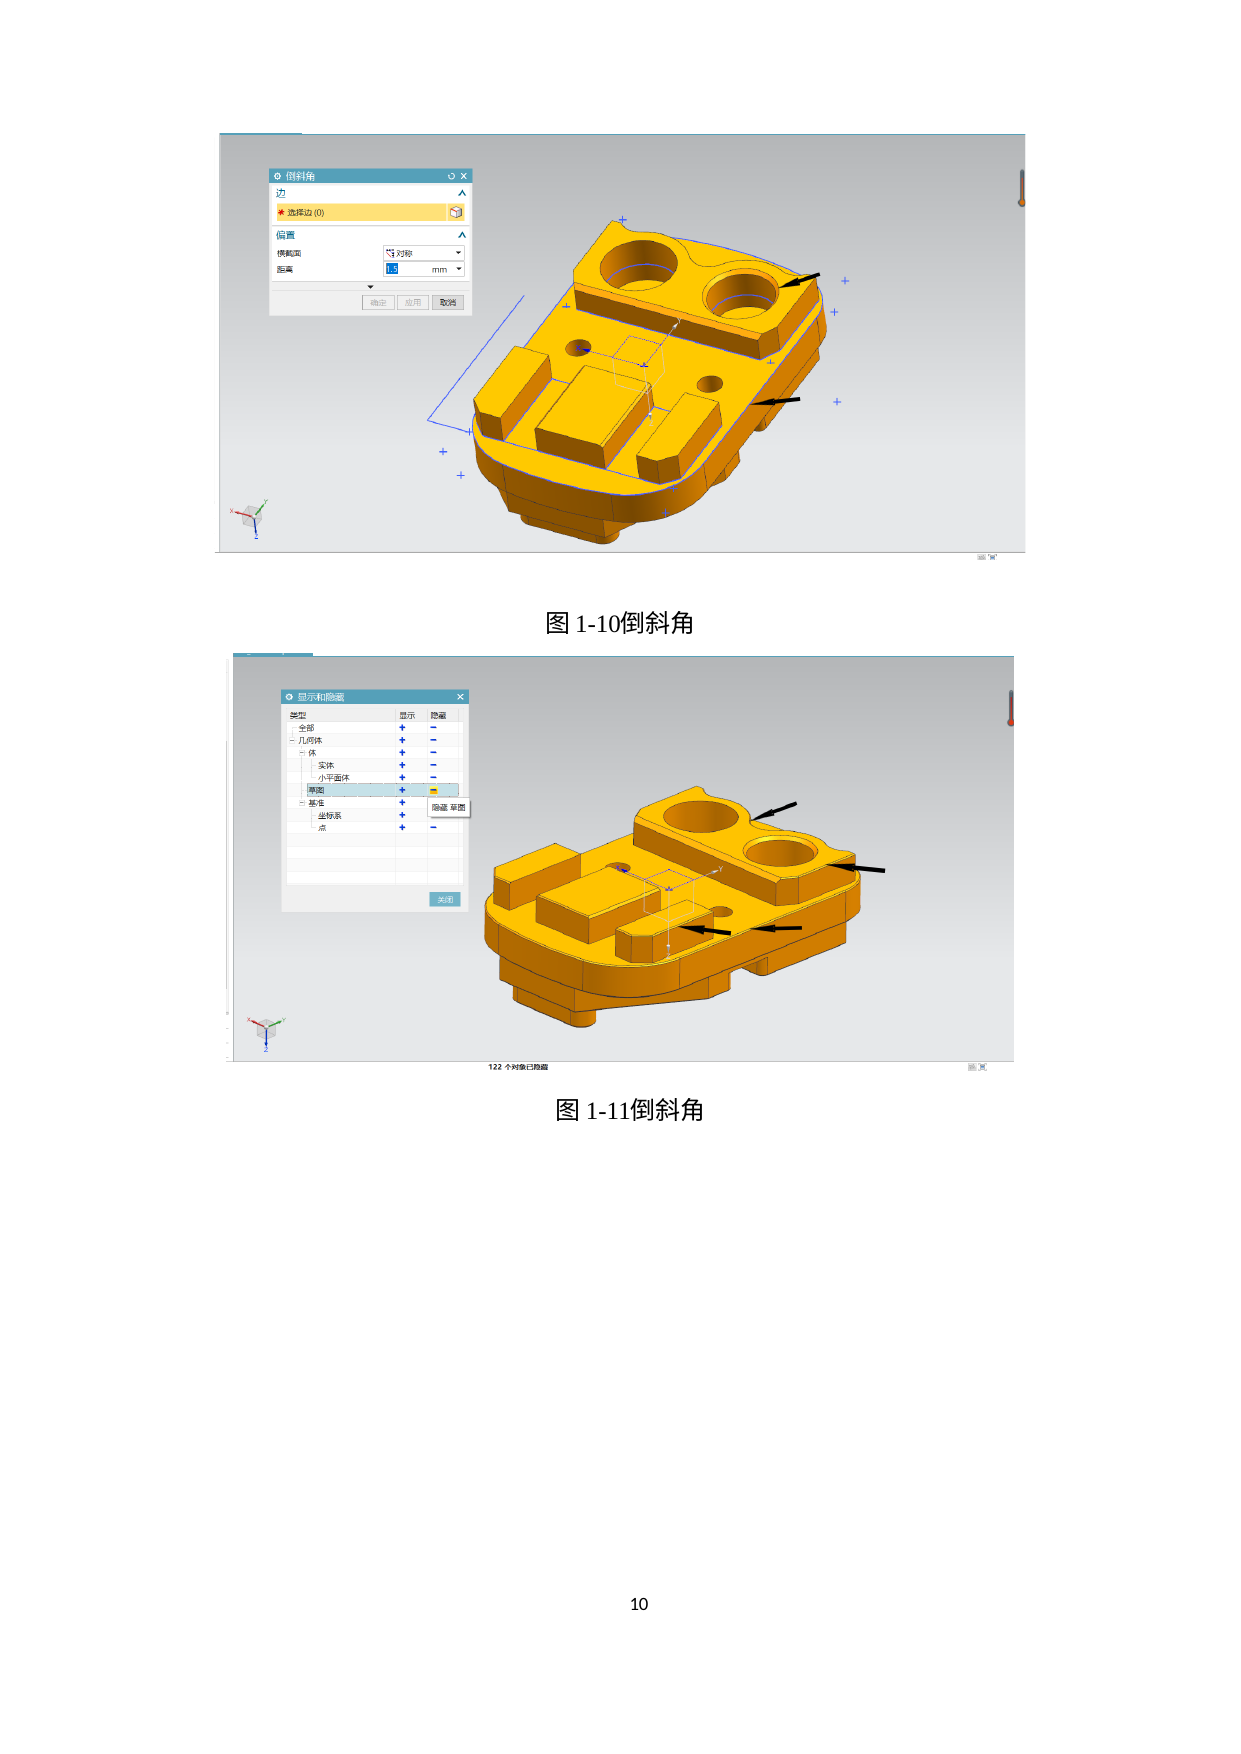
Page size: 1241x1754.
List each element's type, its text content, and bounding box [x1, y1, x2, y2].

text 图1-11倒斜角 [177, 1076, 1063, 1141]
picture [226, 653, 1014, 1073]
text 图1-10倒斜角 [177, 589, 1063, 654]
picture [214, 133, 1026, 560]
